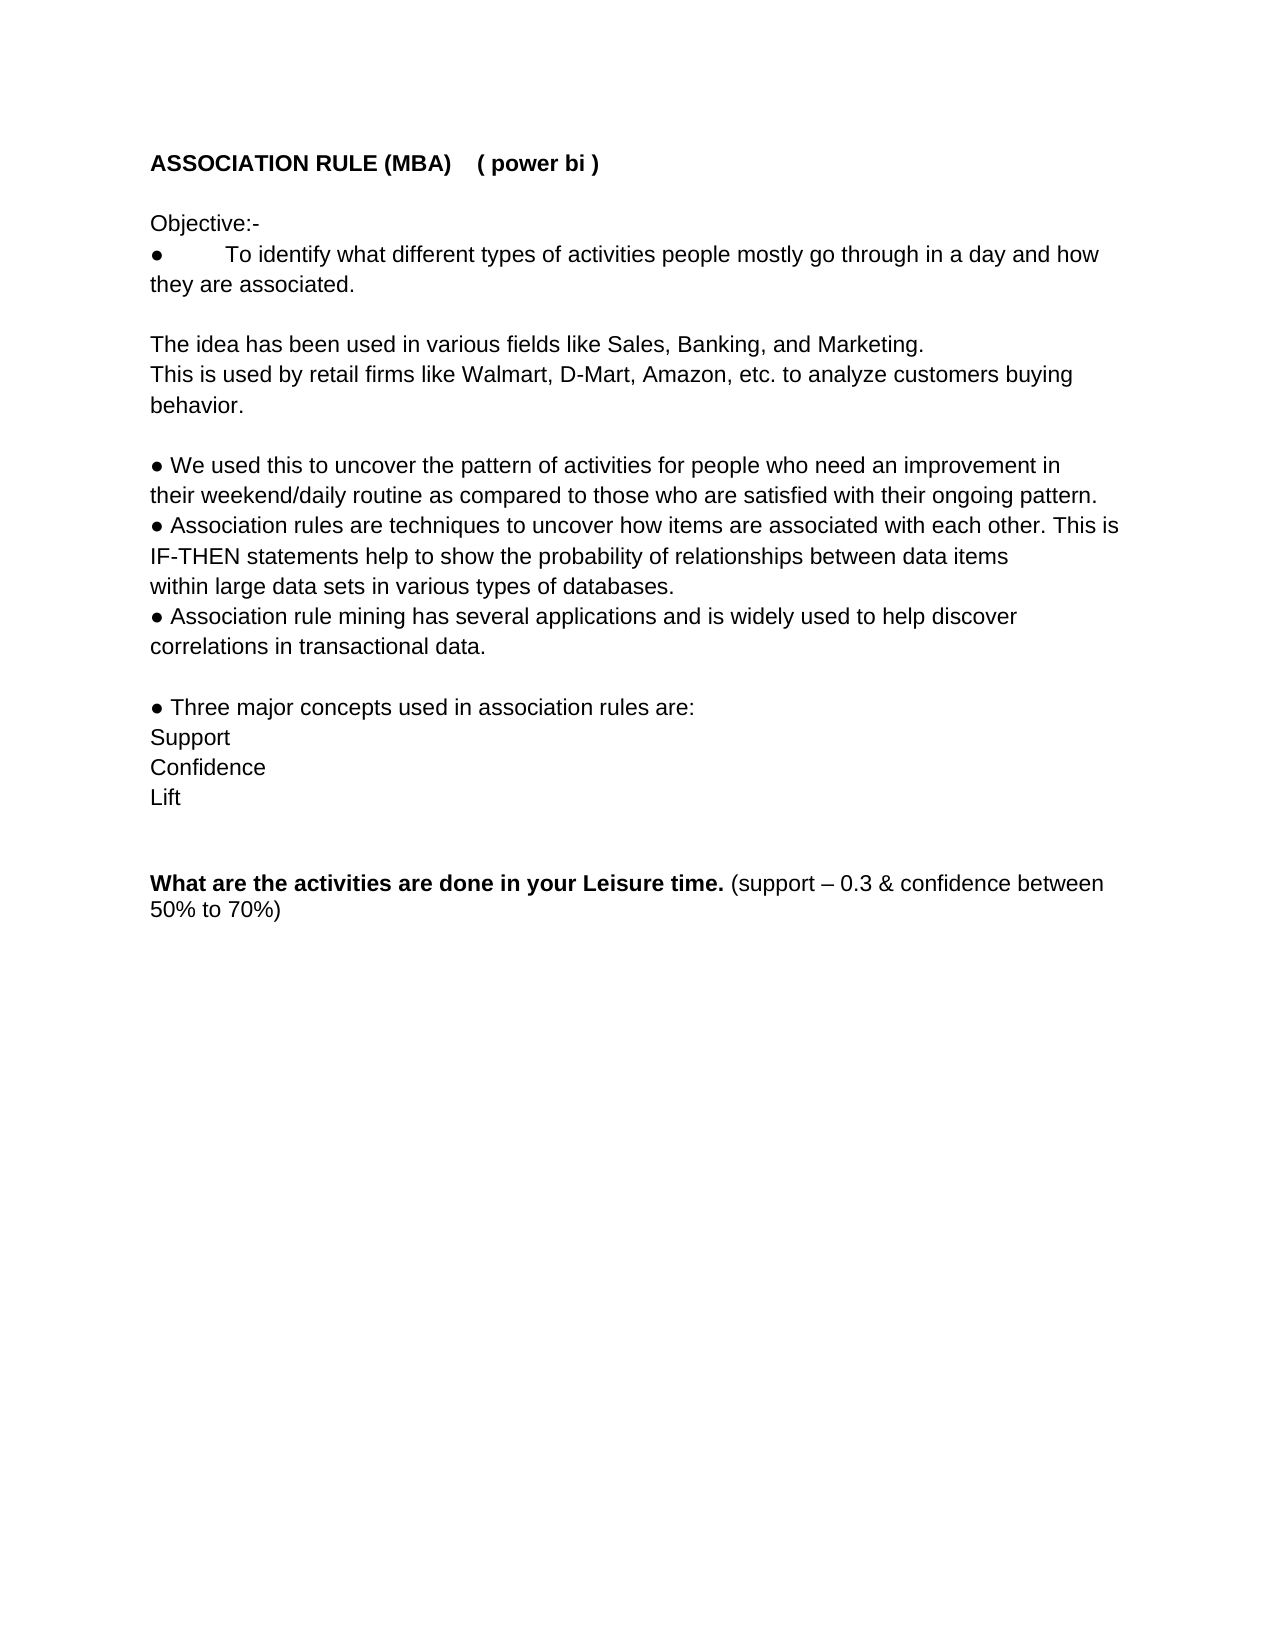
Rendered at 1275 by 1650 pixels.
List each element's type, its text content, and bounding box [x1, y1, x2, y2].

text their weekend/daily routine as compared to those who are satisfied with their ongoing pattern. [150, 482, 1125, 509]
text Objective:- [150, 210, 1125, 237]
text This is used by retail firms like Walmart, D-Mart, Amazon, etc. to analyze customers buying behavior. [150, 361, 1125, 418]
text correlations in transactional data. [150, 633, 1125, 660]
text ASSOCIATION RULE (MBA) ( power bi ) [150, 150, 1125, 176]
text ● To identify what different types of activities people mostly go through in a day and how they are associated. [150, 241, 1125, 297]
text ● Association rule mining has several applications and is widely used to help discover [150, 603, 1125, 629]
text The idea has been used in various fields like Sales, Banking, and Marketing. [150, 331, 1125, 358]
text within large data sets in various types of databases. [150, 573, 1125, 599]
text IF-THEN statements help to show the probability of relationships between data items [150, 543, 1125, 569]
text What are the activities are done in your Leisure time. (support – 0.3 & confidence between 50% to 70%) [150, 870, 1125, 922]
text ● Three major concepts used in association rules are: [150, 694, 1125, 720]
text Support [150, 724, 1125, 750]
text ● We used this to uncover the pattern of activities for people who need an improvement in [150, 452, 1125, 478]
text Confidence [150, 754, 1125, 781]
text Lift [150, 784, 1125, 811]
text ● Association rules are techniques to uncover how items are associated with each other. This is [150, 512, 1125, 539]
